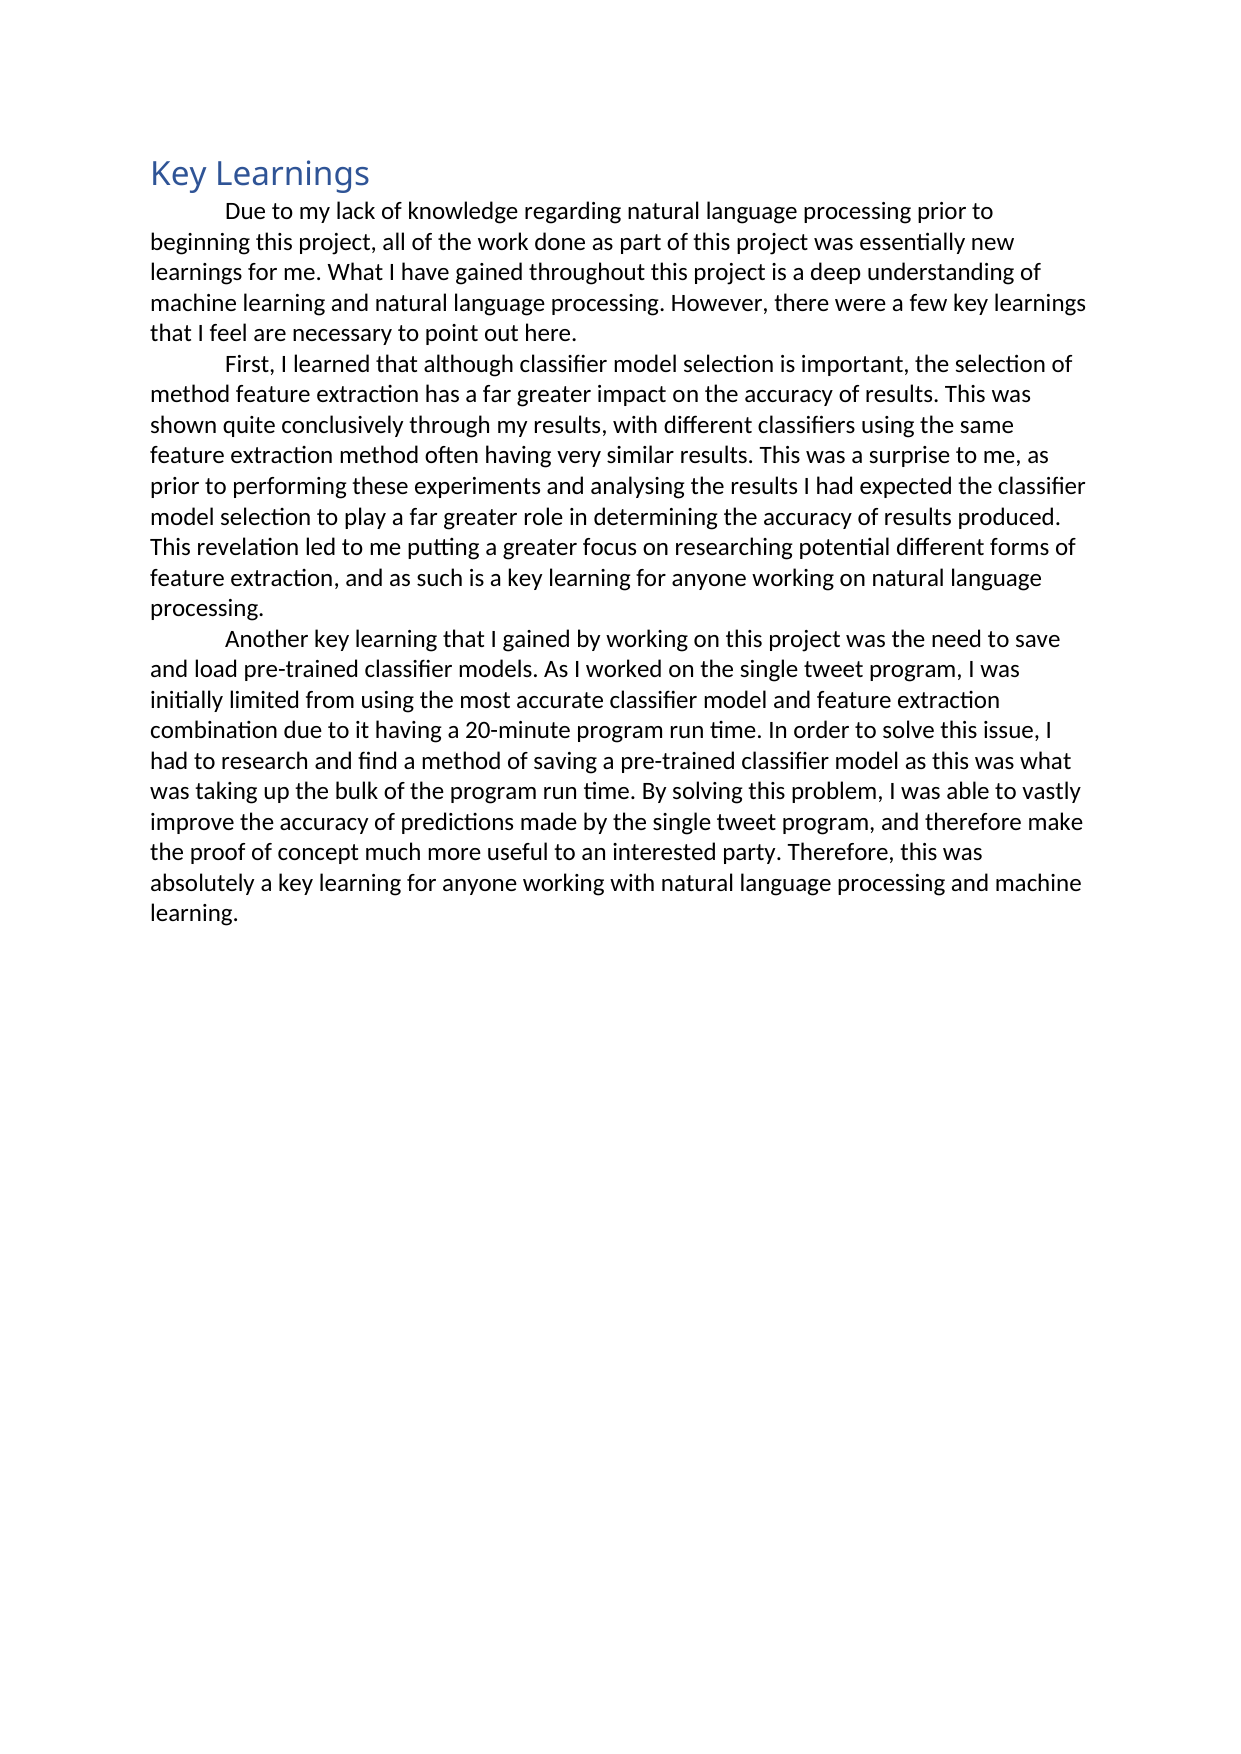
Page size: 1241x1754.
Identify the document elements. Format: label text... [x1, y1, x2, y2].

text Due to my lack of knowledge regarding natural language processing prior to beginning this project, all of the work done as part of this project was essentially new learnings for me. What I have gained throughout this project is a deep understanding of machine learning and natural language processing. However, there were a few key learnings that I feel are necessary to point out here. [150, 195, 1090, 348]
text Another key learning that I gained by working on this project was the need to save and load pre-trained classifier models. As I worked on the single tweet program, I was initially limited from using the most accurate classifier model and feature extraction combination due to it having a 20-minute program run time. In order to solve this issue, I had to research and find a method of saving a pre-trained classifier model as this was what was taking up the bulk of the program run time. By solving this problem, I was able to vastly improve the accuracy of predictions made by the single tweet program, and therefore make the proof of concept much more useful to an interested party. Therefore, this was absolutely a key learning for anyone working with natural language processing and machine learning. [150, 623, 1090, 928]
subtitle Key Learnings [150, 150, 1090, 195]
text First, I learned that although classifier model selection is important, the selection of method feature extraction has a far greater impact on the accuracy of results. This was shown quite conclusively through my results, with different classifiers using the same feature extraction method often having very similar results. This was a surprise to me, as prior to performing these experiments and analysing the results I had expected the classifier model selection to play a far greater role in determining the accuracy of results produced. This revelation led to me putting a greater focus on researching potential different forms of feature extraction, and as such is a key learning for anyone working on natural language processing. [150, 348, 1090, 623]
